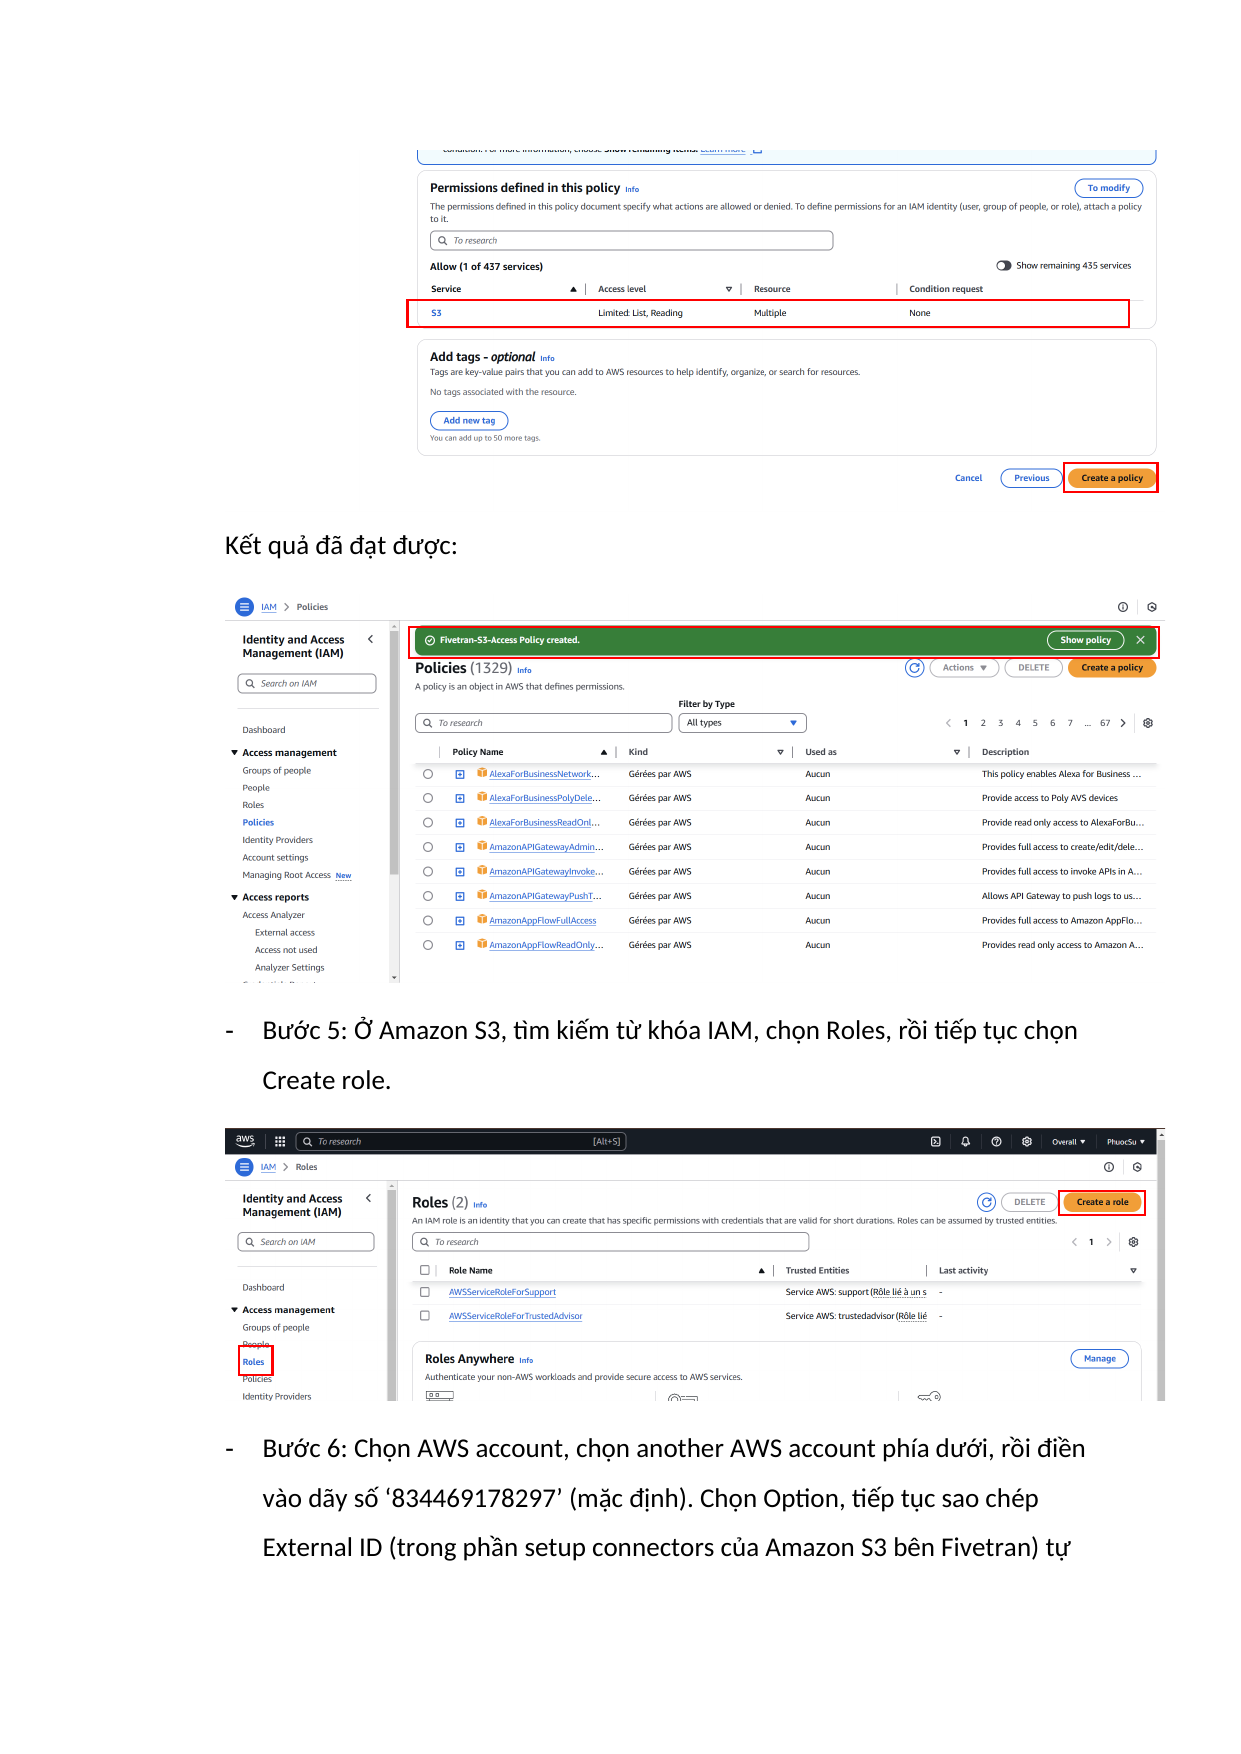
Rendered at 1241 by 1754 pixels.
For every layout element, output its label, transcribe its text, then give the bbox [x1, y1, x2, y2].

picture [225, 594, 1166, 983]
picture [225, 150, 1166, 512]
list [225, 1431, 1090, 1563]
list Bước 5: Ở Amazon S3, tìm kiếm từ khóa IAM, chọn Roles, rồi tiếp tục chọn Create role. [225, 1013, 1090, 1096]
picture [225, 1128, 1166, 1401]
text Kết quả đã đạt được: [225, 512, 1090, 561]
